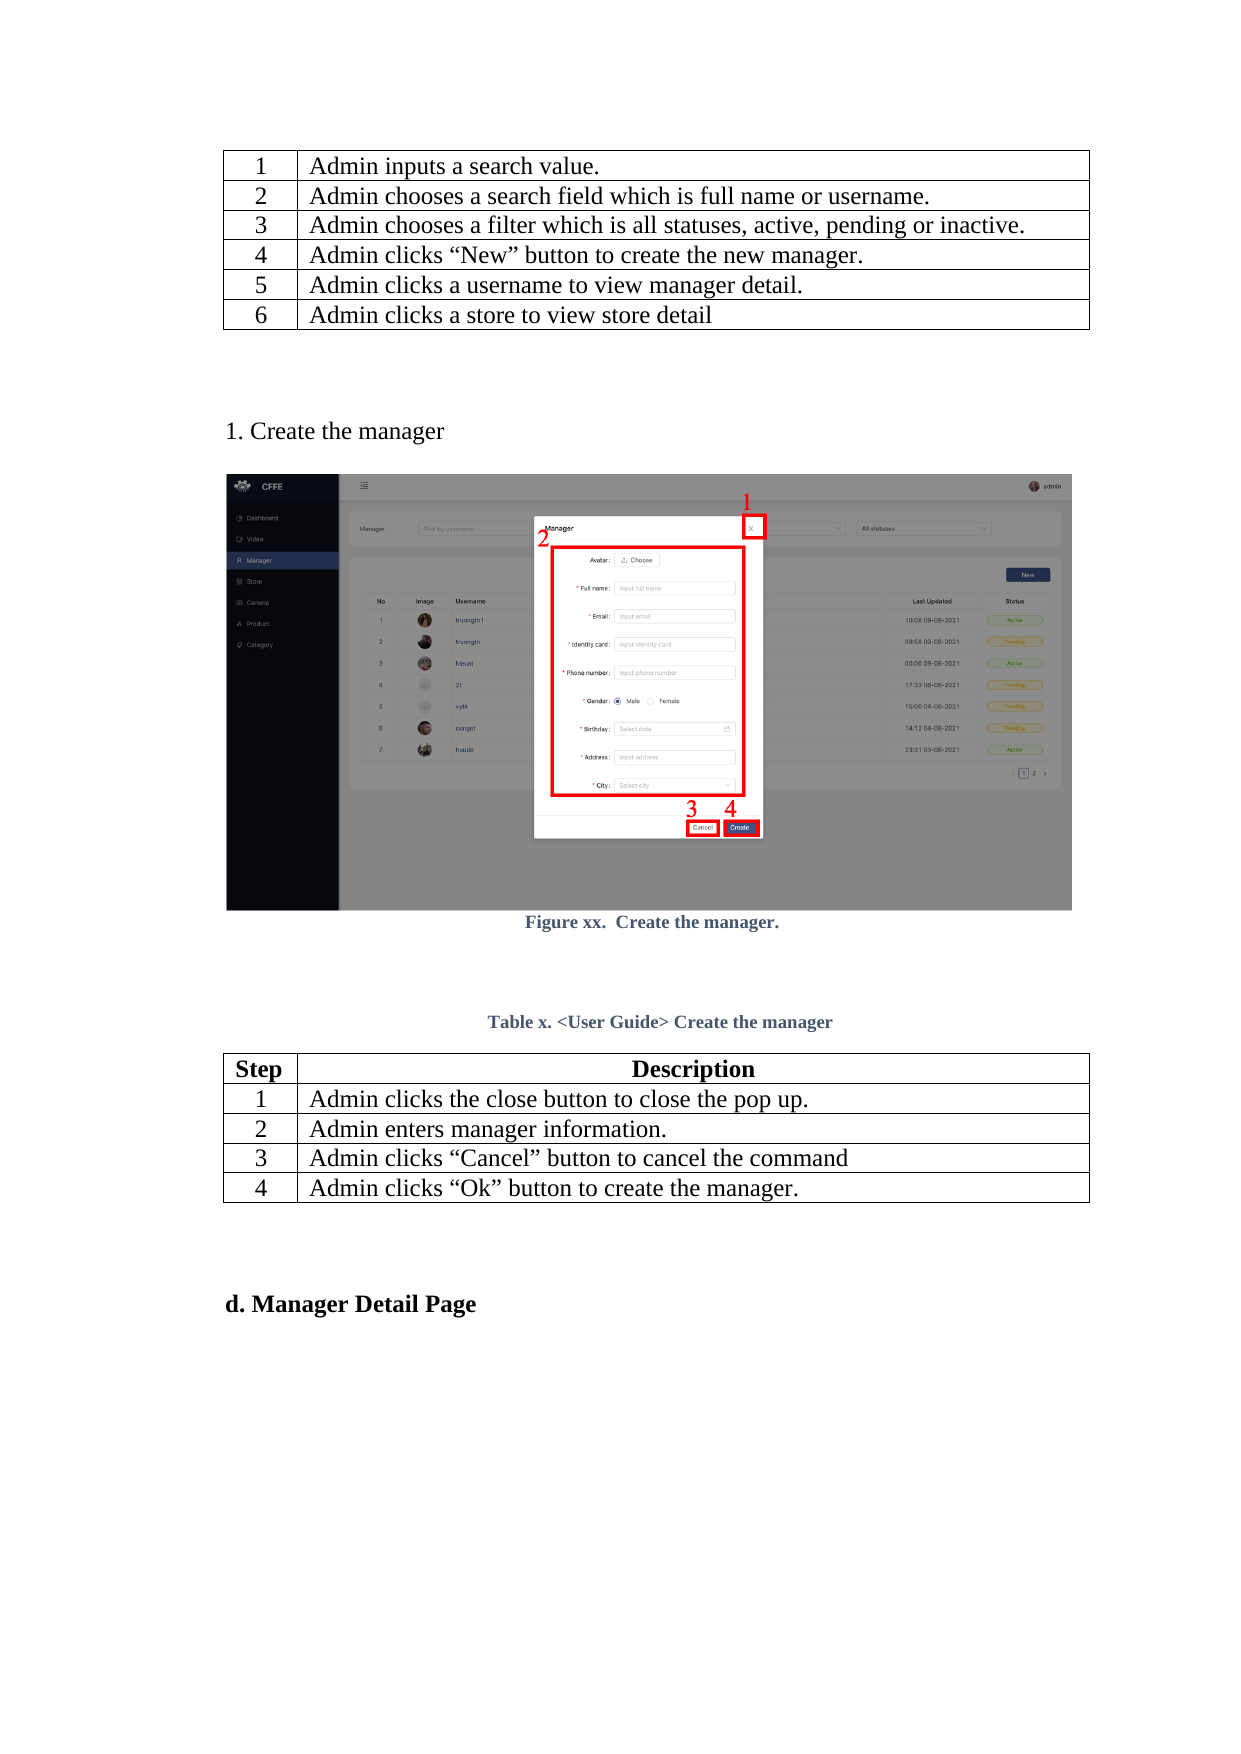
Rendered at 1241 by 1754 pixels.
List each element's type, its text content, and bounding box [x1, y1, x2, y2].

table_cell Admin chooses a search field which is full name or username. [298, 181, 1089, 209]
table_cell Admin enters manager information. [298, 1114, 1089, 1142]
table_cell 4 [224, 1173, 297, 1202]
table_cell Admin clicks a store to view store detail [298, 300, 1089, 329]
table_cell 3 [224, 211, 297, 239]
table_cell Admin clicks “Ok” button to create the manager. [298, 1173, 1089, 1202]
table_cell 3 [224, 1144, 297, 1172]
table_cell Admin inputs a search value. [298, 151, 1089, 180]
table_cell 2 [224, 181, 297, 209]
text Table x. <User Guide> Create the manager [150, 1011, 1096, 1032]
text Figure xx. Create the manager. [450, 911, 1096, 932]
table_cell 4 [224, 240, 297, 269]
table_header Description [298, 1054, 1089, 1083]
text d. Manager Detail Page [150, 1289, 1096, 1318]
picture [225, 473, 1074, 911]
table_cell 5 [224, 270, 297, 299]
table_cell Admin clicks “New” button to create the new manager. [298, 240, 1089, 269]
table_cell Admin clicks the close button to close the pop up. [298, 1084, 1089, 1113]
table_cell Admin chooses a filter which is all statuses, active, pending or inactive. [298, 211, 1089, 239]
table_cell 1 [224, 1084, 297, 1113]
table_cell 2 [224, 1114, 297, 1142]
table_cell 1 [224, 151, 297, 180]
table_cell 6 [224, 300, 297, 329]
table_cell Admin clicks “Cancel” button to cancel the command [298, 1144, 1089, 1172]
table_cell Admin clicks a username to view manager detail. [298, 270, 1089, 299]
text 1. Create the manager [150, 416, 1096, 445]
table_header Step [224, 1054, 297, 1083]
